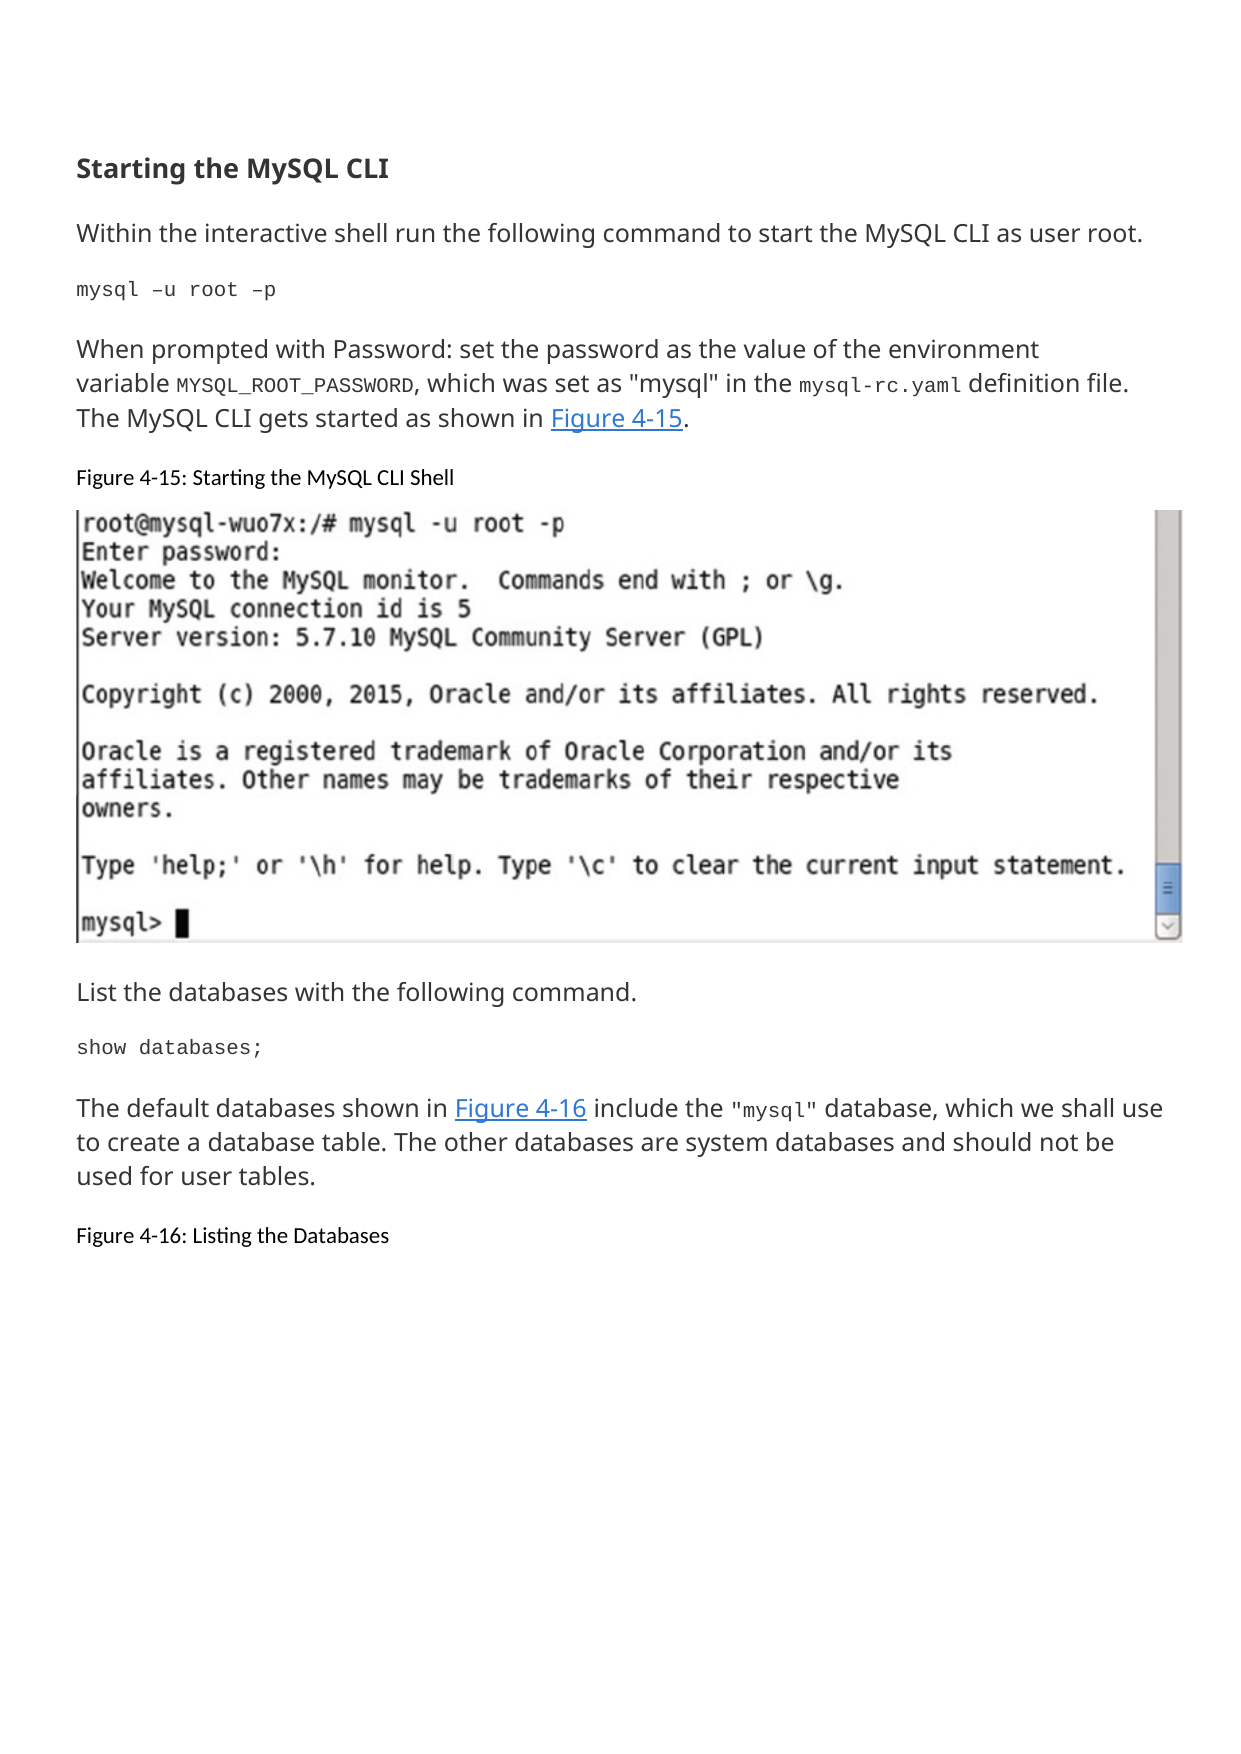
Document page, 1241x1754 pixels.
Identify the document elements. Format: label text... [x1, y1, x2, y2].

subtitle Starting the MySQL CLI [76, 150, 1167, 187]
text Figure 4-15: Starting the MySQL CLI Shell [76, 463, 1167, 491]
text List the databases with the following command. [76, 974, 1167, 1008]
text When prompted with Password: set the password as the value of the environment variable MYSQL_ROOT_PASSWORD, which was set as "mysql" in the mysql-rc.yaml definition file. The MySQL CLI gets started as shown in Figure 4-15. [76, 332, 1167, 434]
text The default databases shown in Figure 4-16 include the "mysql" database, which we shall use to create a database table. The other databases are system databases and should not be used for user tables. [76, 1090, 1167, 1192]
text show databases; [76, 1037, 1167, 1061]
picture [76, 510, 1183, 943]
text Within the interactive shell run the following command to start the MySQL CLI as user root. [76, 216, 1167, 250]
text mysql –u root –p [76, 279, 1167, 303]
text Figure 4-16: Listing the Databases [76, 1222, 1167, 1249]
